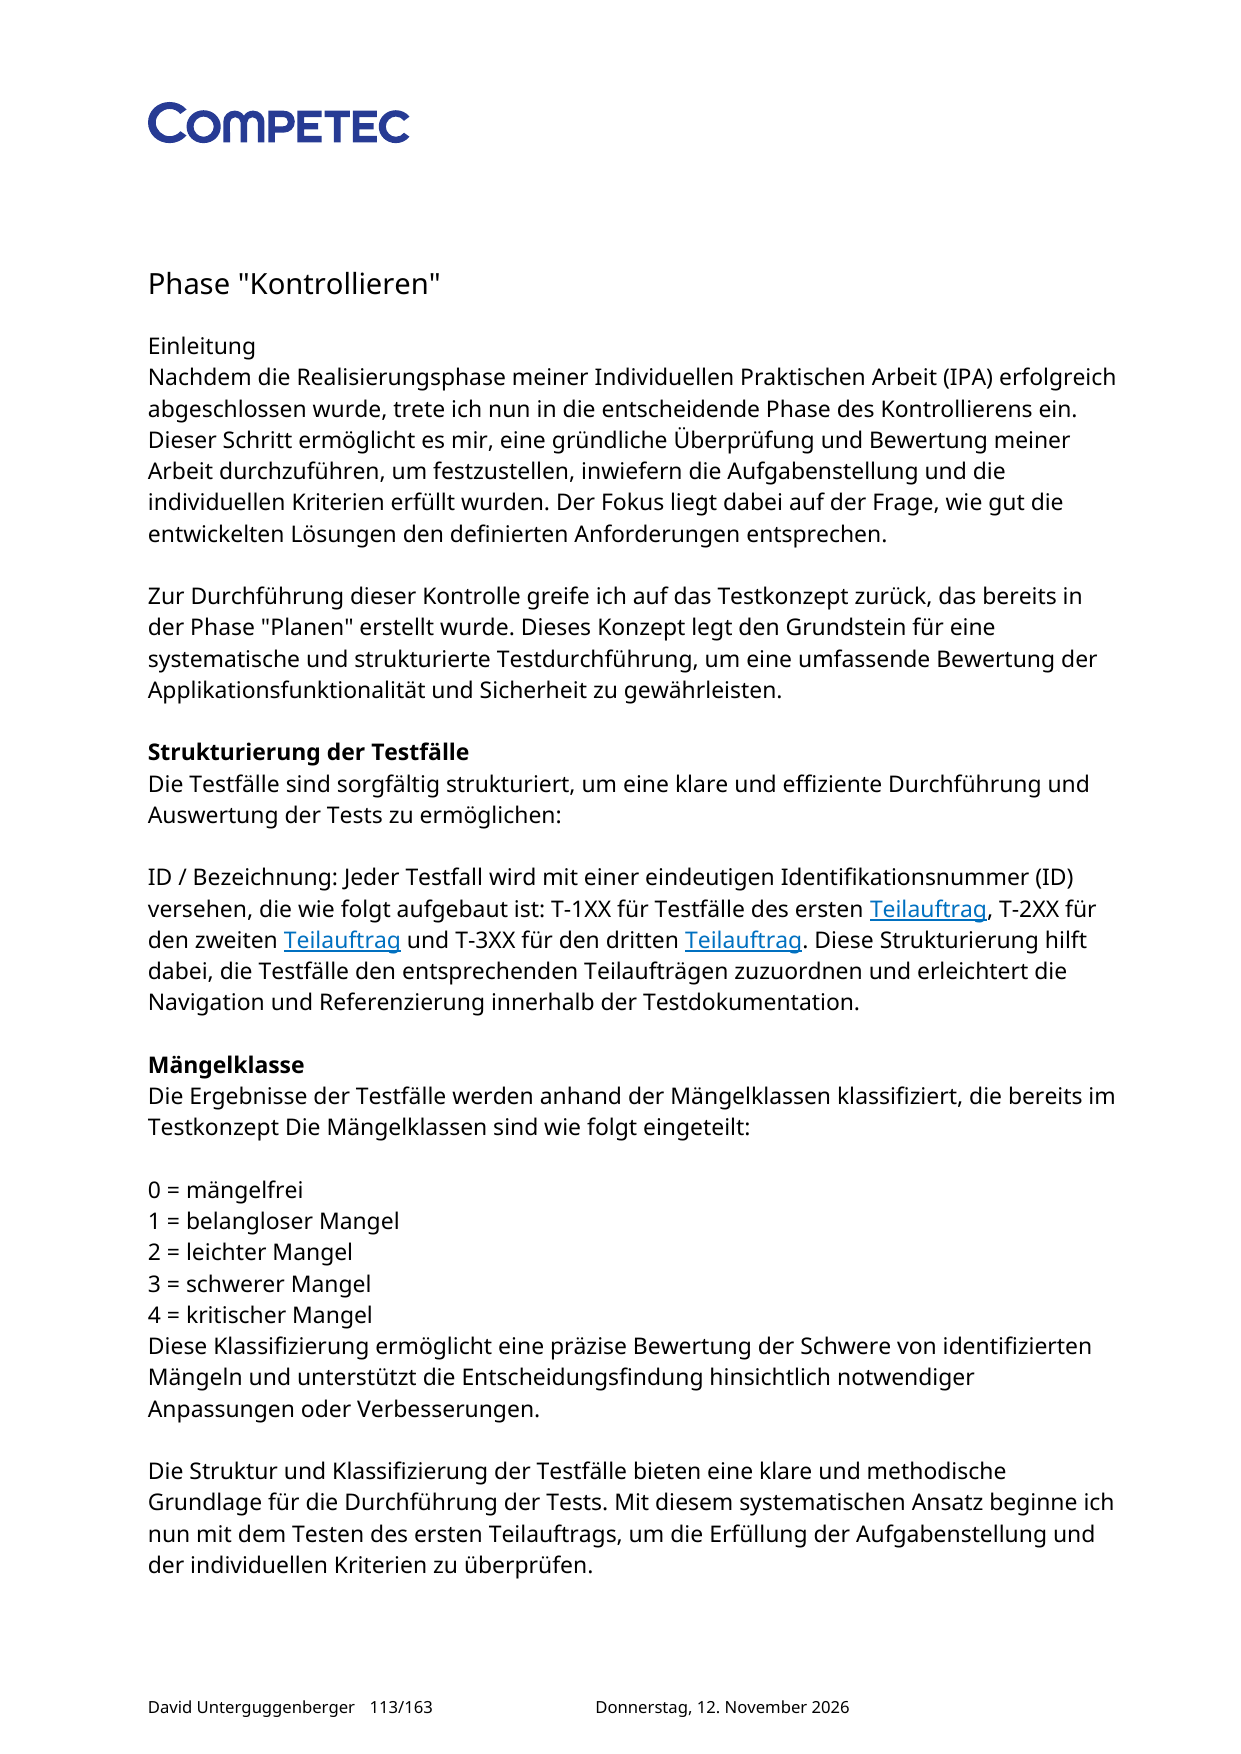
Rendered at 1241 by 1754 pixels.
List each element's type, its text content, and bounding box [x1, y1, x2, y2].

text Die Mängelklassen sind wie folgt eingeteilt: [148, 1111, 1122, 1143]
text 2 = leichter Mangel [148, 1236, 1122, 1268]
text Die Struktur und Klassifizierung der Testfälle bieten eine klare und methodische Grundlage für die Durchführung der Tests. Mit diesem systematischen Ansatz beginne ich nun mit dem Testen des ersten Teilauftrags, um die Erfüllung der Aufgabenstellung und der individuellen Kriterien zu überprüfen. [148, 1455, 1122, 1580]
text 0 = mängelfrei [148, 1174, 1122, 1205]
text Die Ergebnisse der Testfälle werden anhand der Mängelklassen klassifiziert, die bereits im Testkonzept [148, 1080, 1122, 1111]
text ID / Bezeichnung: Jeder Testfall wird mit einer eindeutigen Identifikationsnummer (ID) versehen, die wie folgt aufgebaut ist: T-1XX für Testfälle des ersten Teilauftrag, T-2XX für den zweiten Teilauftrag und T-3XX für den dritten Teilauftrag. Diese Strukturierung hilft dabei, die Testfälle den entsprechenden Teilaufträgen zuzuordnen und erleichtert die Navigation und Referenzierung innerhalb der Testdokumentation. [148, 861, 1122, 1018]
text 1 = belangloser Mangel [148, 1205, 1122, 1236]
text Strukturierung der Testfälle [148, 736, 1122, 768]
text Mängelklasse [148, 1049, 1122, 1080]
text Zur Durchführung dieser Kontrolle greife ich auf das Testkonzept zurück, das bereits in der Phase "Planen" erstellt wurde. Dieses Konzept legt den Grundstein für eine systematische und strukturierte Testdurchführung, um eine umfassende Bewertung der Applikationsfunktionalität und Sicherheit zu gewährleisten. [148, 580, 1122, 705]
text Diese Klassifizierung ermöglicht eine präzise Bewertung der Schwere von identifizierten Mängeln und unterstützt die Entscheidungsfindung hinsichtlich notwendiger Anpassungen oder Verbesserungen. [148, 1330, 1122, 1424]
text 3 = schwerer Mangel [148, 1268, 1122, 1299]
subtitle Einleitung [148, 330, 1122, 361]
text Nachdem die Realisierungsphase meiner Individuellen Praktischen Arbeit (IPA) erfolgreich abgeschlossen wurde, trete ich nun in die entscheidende Phase des Kontrollierens ein. Dieser Schritt ermöglicht es mir, eine gründliche Überprüfung und Bewertung meiner Arbeit durchzuführen, um festzustellen, inwiefern die Aufgabenstellung und die individuellen Kriterien erfüllt wurden. Der Fokus liegt dabei auf der Frage, wie gut die entwickelten Lösungen den definierten Anforderungen entsprechen. [148, 361, 1122, 549]
text 4 = kritischer Mangel [148, 1299, 1122, 1330]
subtitle Phase "Kontrollieren" [148, 263, 1122, 303]
text Die Testfälle sind sorgfältig strukturiert, um eine klare und effiziente Durchführung und Auswertung der Tests zu ermöglichen: [148, 768, 1122, 830]
